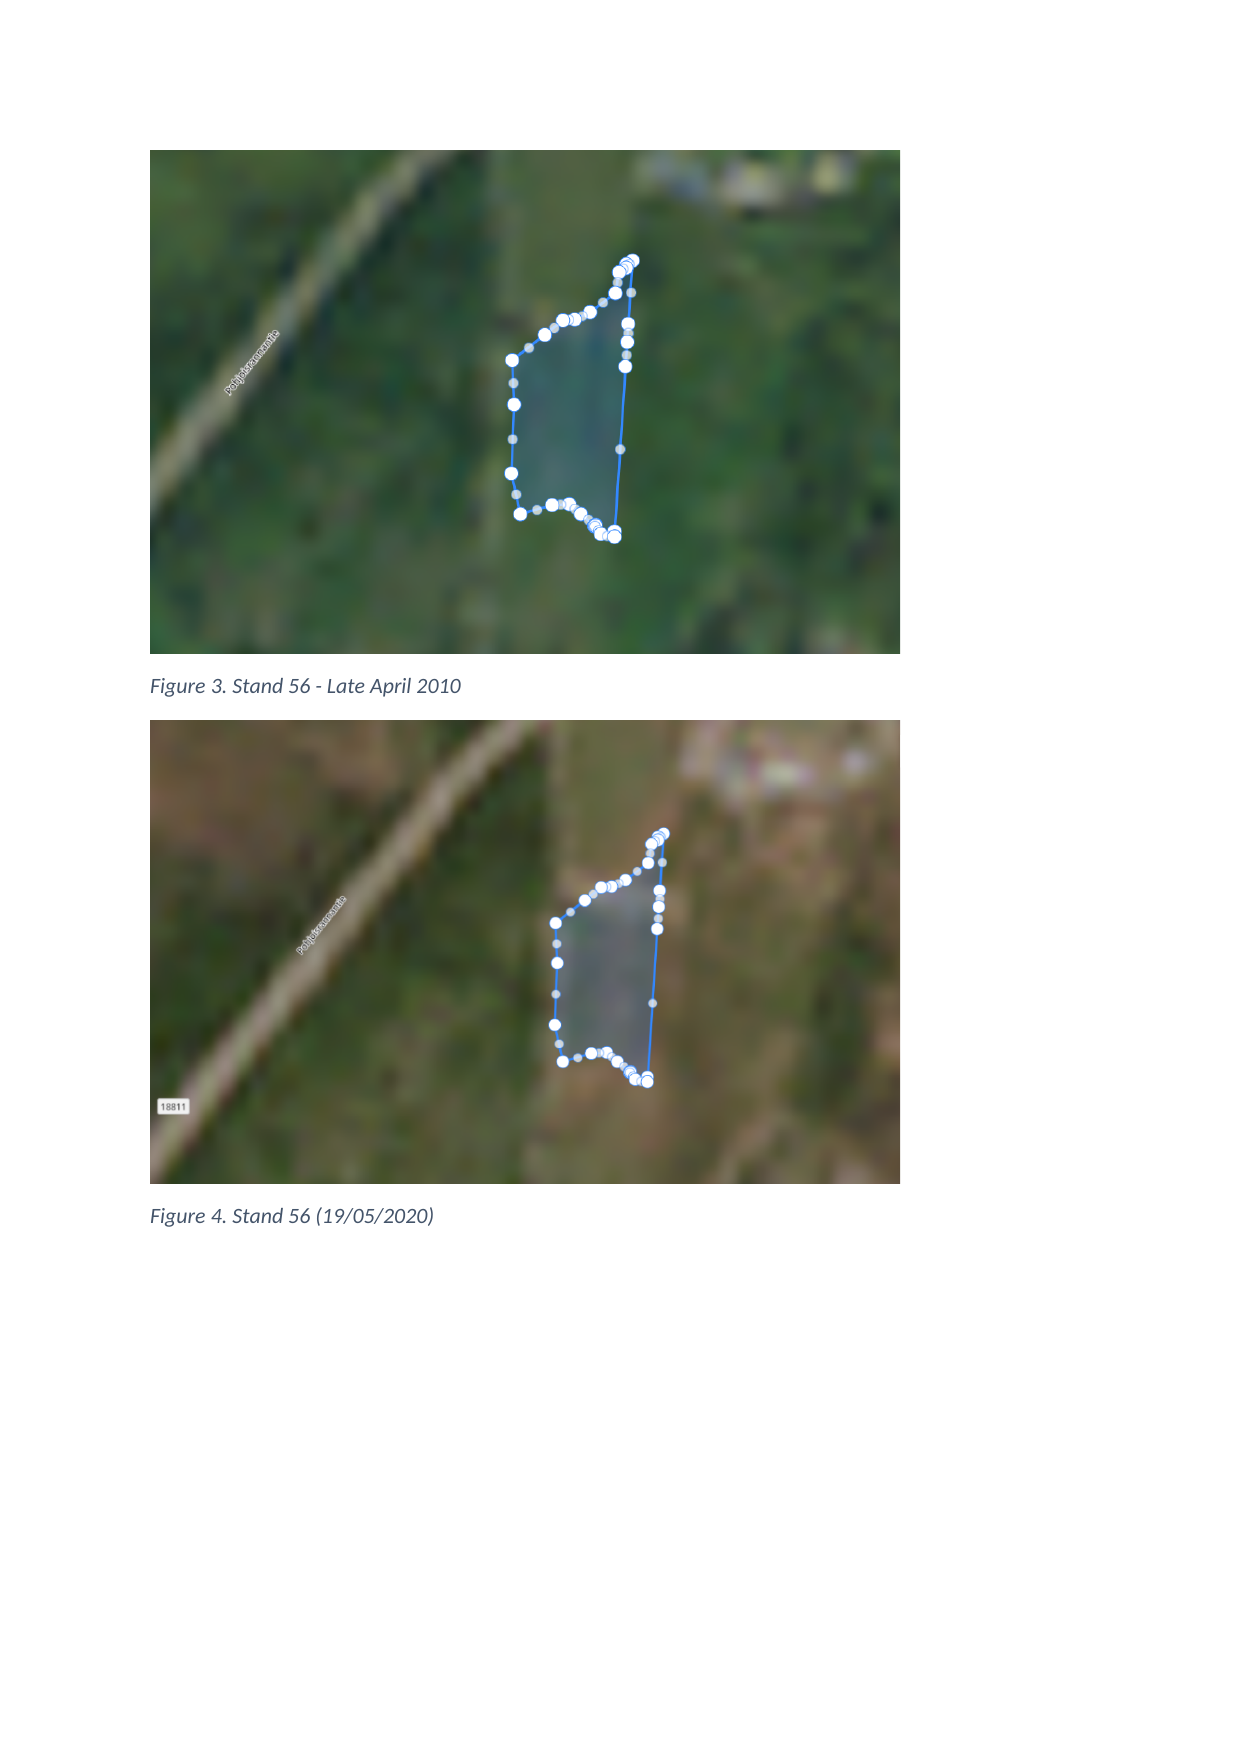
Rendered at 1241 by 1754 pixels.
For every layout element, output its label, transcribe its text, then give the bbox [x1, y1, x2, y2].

text Figure 4. Stand 56 (19/05/2020) [150, 1202, 1090, 1229]
picture [150, 150, 901, 654]
text Figure 3. Stand 56 - Late April 2010 [150, 672, 1090, 699]
picture [150, 720, 901, 1184]
